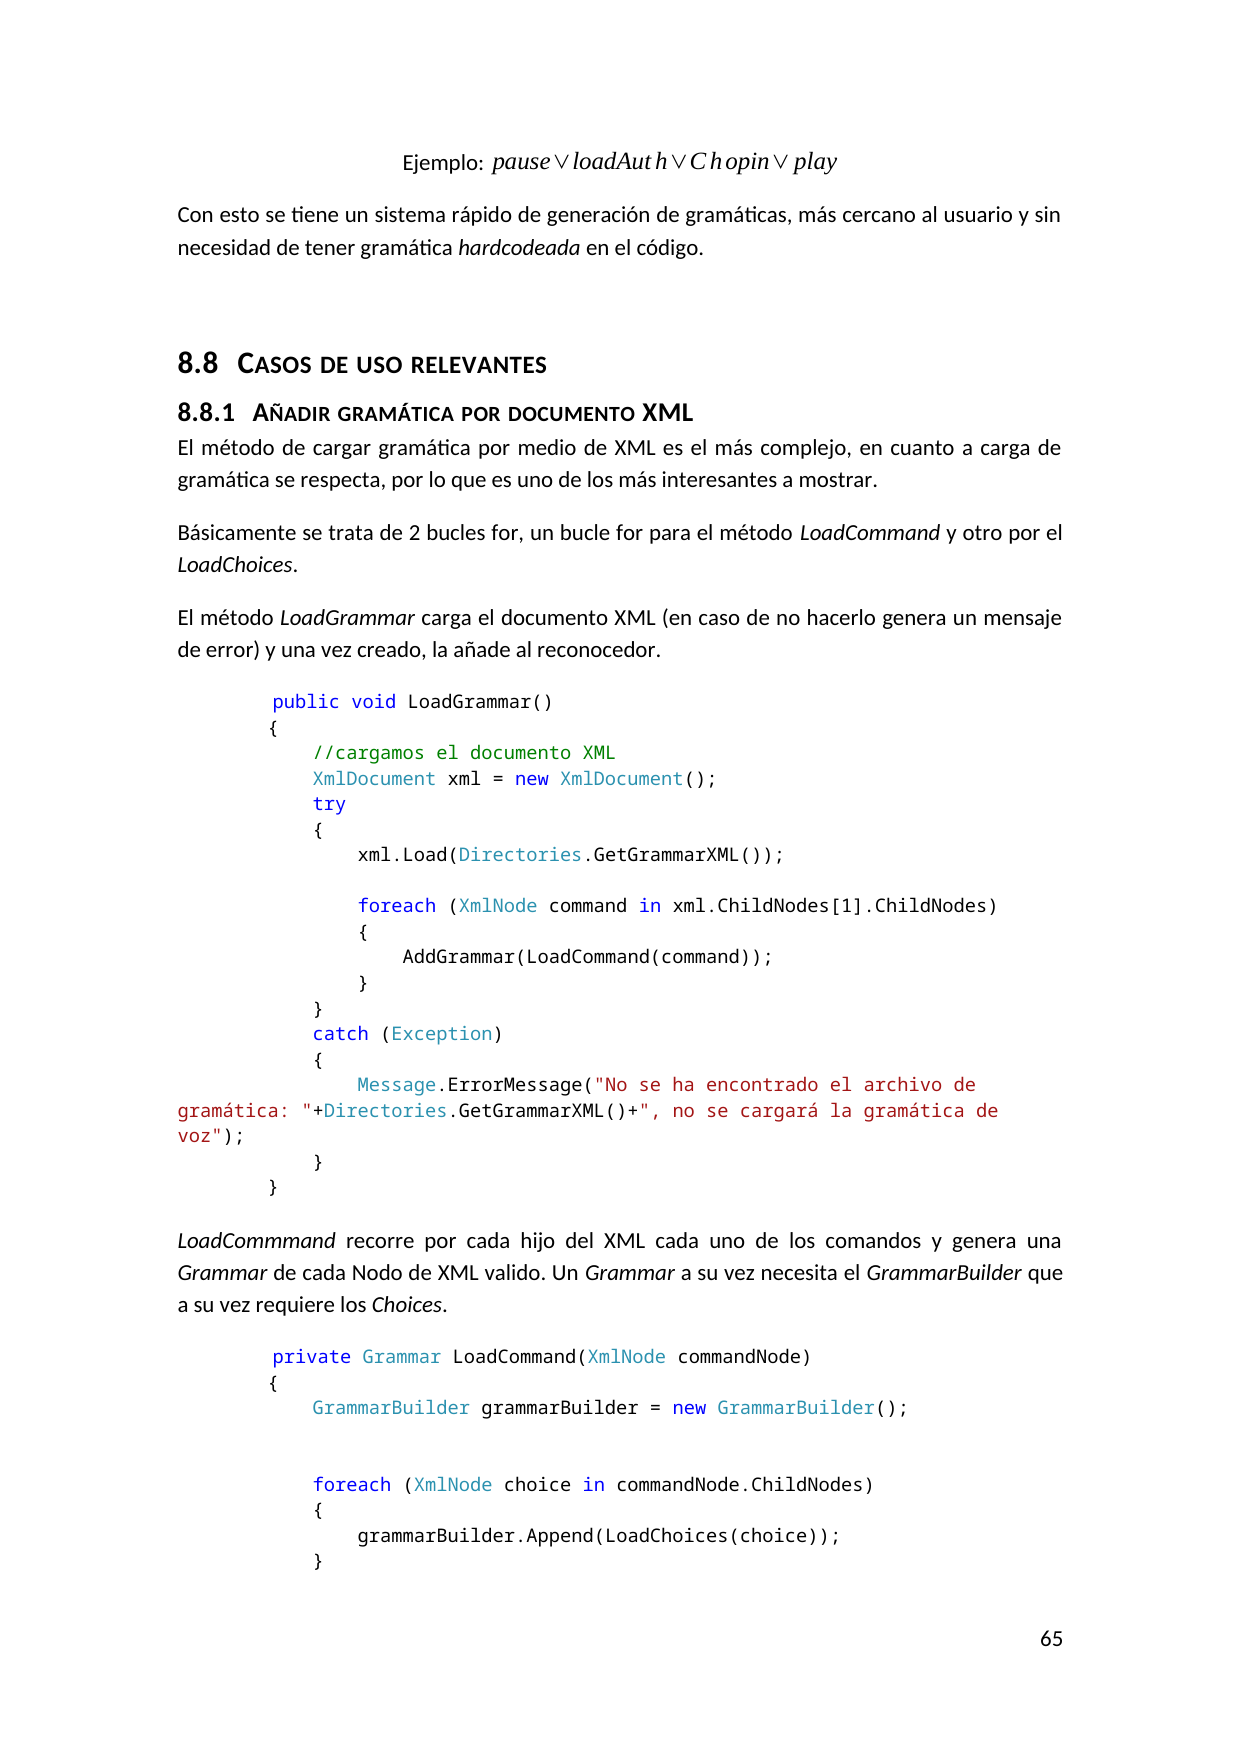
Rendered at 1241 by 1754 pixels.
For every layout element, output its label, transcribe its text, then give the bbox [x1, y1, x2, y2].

text Message.ErrorMessage("No se ha encontrado el archivo de gramática: "+Directories.GetGrammarXML()+", no se cargará la gramática de voz"); [177, 1071, 1063, 1148]
text catch (Exception) [177, 1020, 1063, 1046]
subtitle Añadir gramática por documento XML [177, 395, 1063, 428]
text XmlDocument xml = new XmlDocument(); [177, 765, 1063, 791]
text AddGrammar(LoadCommand(command)); [177, 944, 1063, 969]
text foreach (XmlNode command in xml.ChildNodes[1].ChildNodes) [177, 893, 1063, 918]
text LoadCommmand recorre por cada hijo del XML cada uno de los comandos y genera una Grammar de cada Nodo de XML valido. Un Grammar a su vez necesita el GrammarBuilder que a su vez requiere los Choices. [177, 1226, 1063, 1318]
text { [177, 816, 1063, 842]
text xml.Load(Directories.GetGrammarXML()); [177, 842, 1063, 867]
text } [177, 1548, 1063, 1573]
text } [177, 969, 1063, 995]
text El método LoadGrammar carga el documento XML (en caso de no hacerlo genera un mensaje de error) y una vez creado, la añade al reconocedor. [177, 603, 1063, 664]
text foreach (XmlNode choice in commandNode.ChildNodes) [177, 1471, 1063, 1497]
text public void LoadGrammar() [177, 689, 1063, 714]
subtitle Casos de uso relevantes [177, 343, 1063, 381]
text Ejemplo: [177, 148, 1063, 176]
text Con esto se tiene un sistema rápido de generación de gramáticas, más cercano al usuario y sin necesidad de tener gramática hardcodeada en el código. [177, 201, 1063, 261]
text El método de cargar gramática por medio de XML es el más complejo, en cuanto a carga de gramática se respecta, por lo que es uno de los más interesantes a mostrar. [177, 433, 1063, 493]
text } [177, 1173, 1063, 1199]
text { [177, 714, 1063, 740]
text { [177, 1497, 1063, 1522]
text grammarBuilder.Append(LoadChoices(choice)); [177, 1522, 1063, 1548]
text try [177, 791, 1063, 816]
text Básicamente se trata de 2 bucles for, un bucle for para el método LoadCommand y otro por el LoadChoices. [177, 518, 1063, 578]
text GrammarBuilder grammarBuilder = new GrammarBuilder(); [177, 1394, 1063, 1420]
text } [177, 995, 1063, 1020]
text { [177, 1046, 1063, 1071]
text { [177, 918, 1063, 944]
text //cargamos el documento XML [177, 740, 1063, 765]
text private Grammar LoadCommand(XmlNode commandNode) [177, 1343, 1063, 1369]
text { [177, 1369, 1063, 1394]
text } [177, 1148, 1063, 1173]
